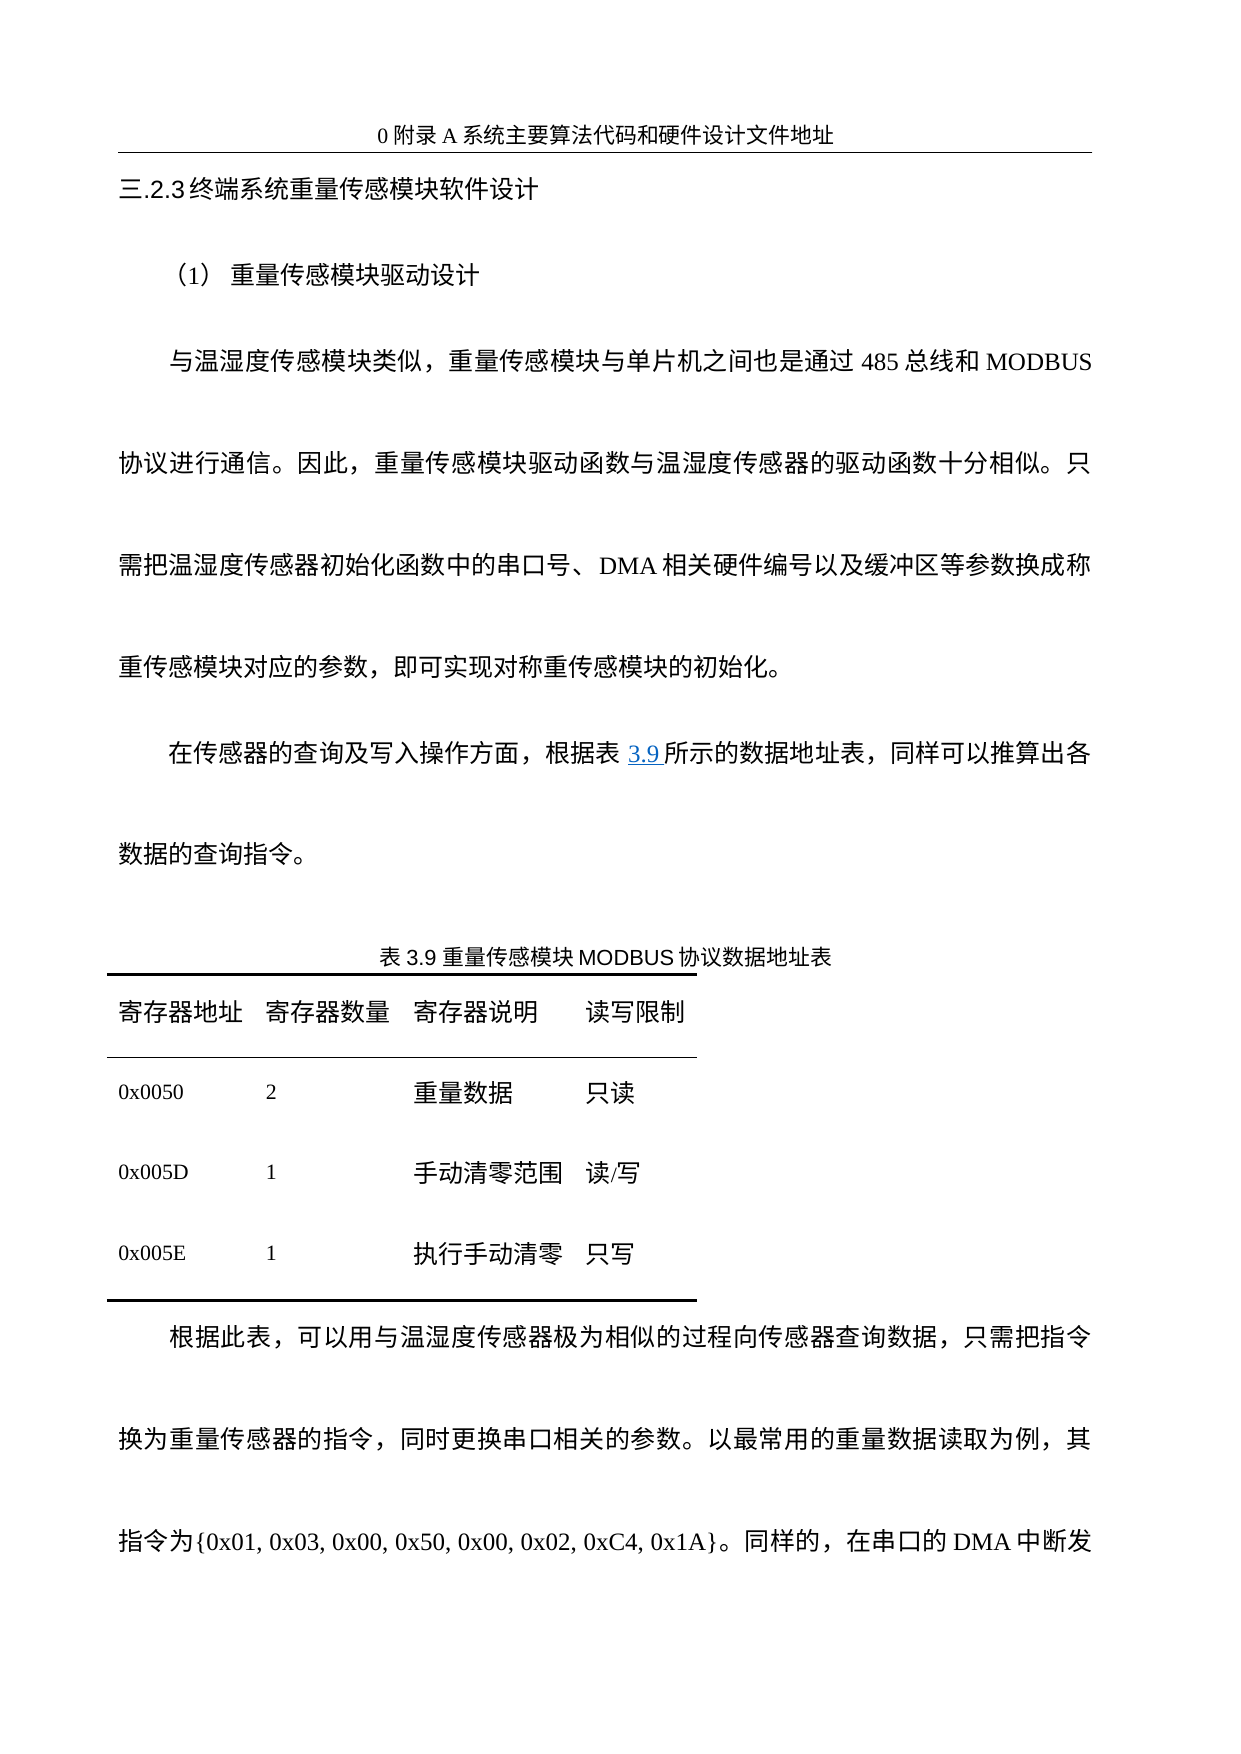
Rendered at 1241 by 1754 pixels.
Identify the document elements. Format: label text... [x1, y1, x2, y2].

table_cell 1 [254, 1219, 402, 1299]
table_cell 1 [254, 1138, 402, 1218]
subtitle 重量传感模块驱动设计 [118, 239, 1092, 307]
table_cell 2 [254, 1058, 402, 1138]
table_header 寄存器数量 [254, 976, 402, 1057]
subtitle 终端系统重量传感模块软件设计 [118, 153, 1092, 221]
table_cell 手动清零范围 [402, 1138, 574, 1218]
table_cell 只读 [574, 1058, 697, 1138]
table_header 寄存器地址 [107, 976, 254, 1057]
table_cell 0x005E [107, 1219, 254, 1299]
text 在传感器的查询及写入操作方面，根据表 3.9所示的数据地址表，同样可以推算出各数据的查询指令。 [118, 717, 1092, 887]
table_cell 0x0050 [107, 1058, 254, 1138]
table_cell 0x005D [107, 1138, 254, 1218]
table_cell 读/写 [574, 1138, 697, 1218]
table_header 读写限制 [574, 976, 697, 1057]
table_cell 只写 [574, 1219, 697, 1299]
table_header 寄存器说明 [402, 976, 574, 1057]
text 表 3.9 重量传感模块MODBUS协议数据地址表 [118, 939, 1092, 973]
table_cell 重量数据 [402, 1058, 574, 1138]
text 与温湿度传感模块类似，重量传感模块与单片机之间也是通过485总线和MODBUS协议进行通信。因此，重量传感模块驱动函数与温湿度传感器的驱动函数十分相似。只需把温湿度传感器初始化函数中的串口号、DMA相关硬件编号以及缓冲区等参数换成称重传感模块对应的参数，即可实现对称重传感模块的初始化。 [118, 326, 1092, 699]
table_cell 执行手动清零 [402, 1219, 574, 1299]
